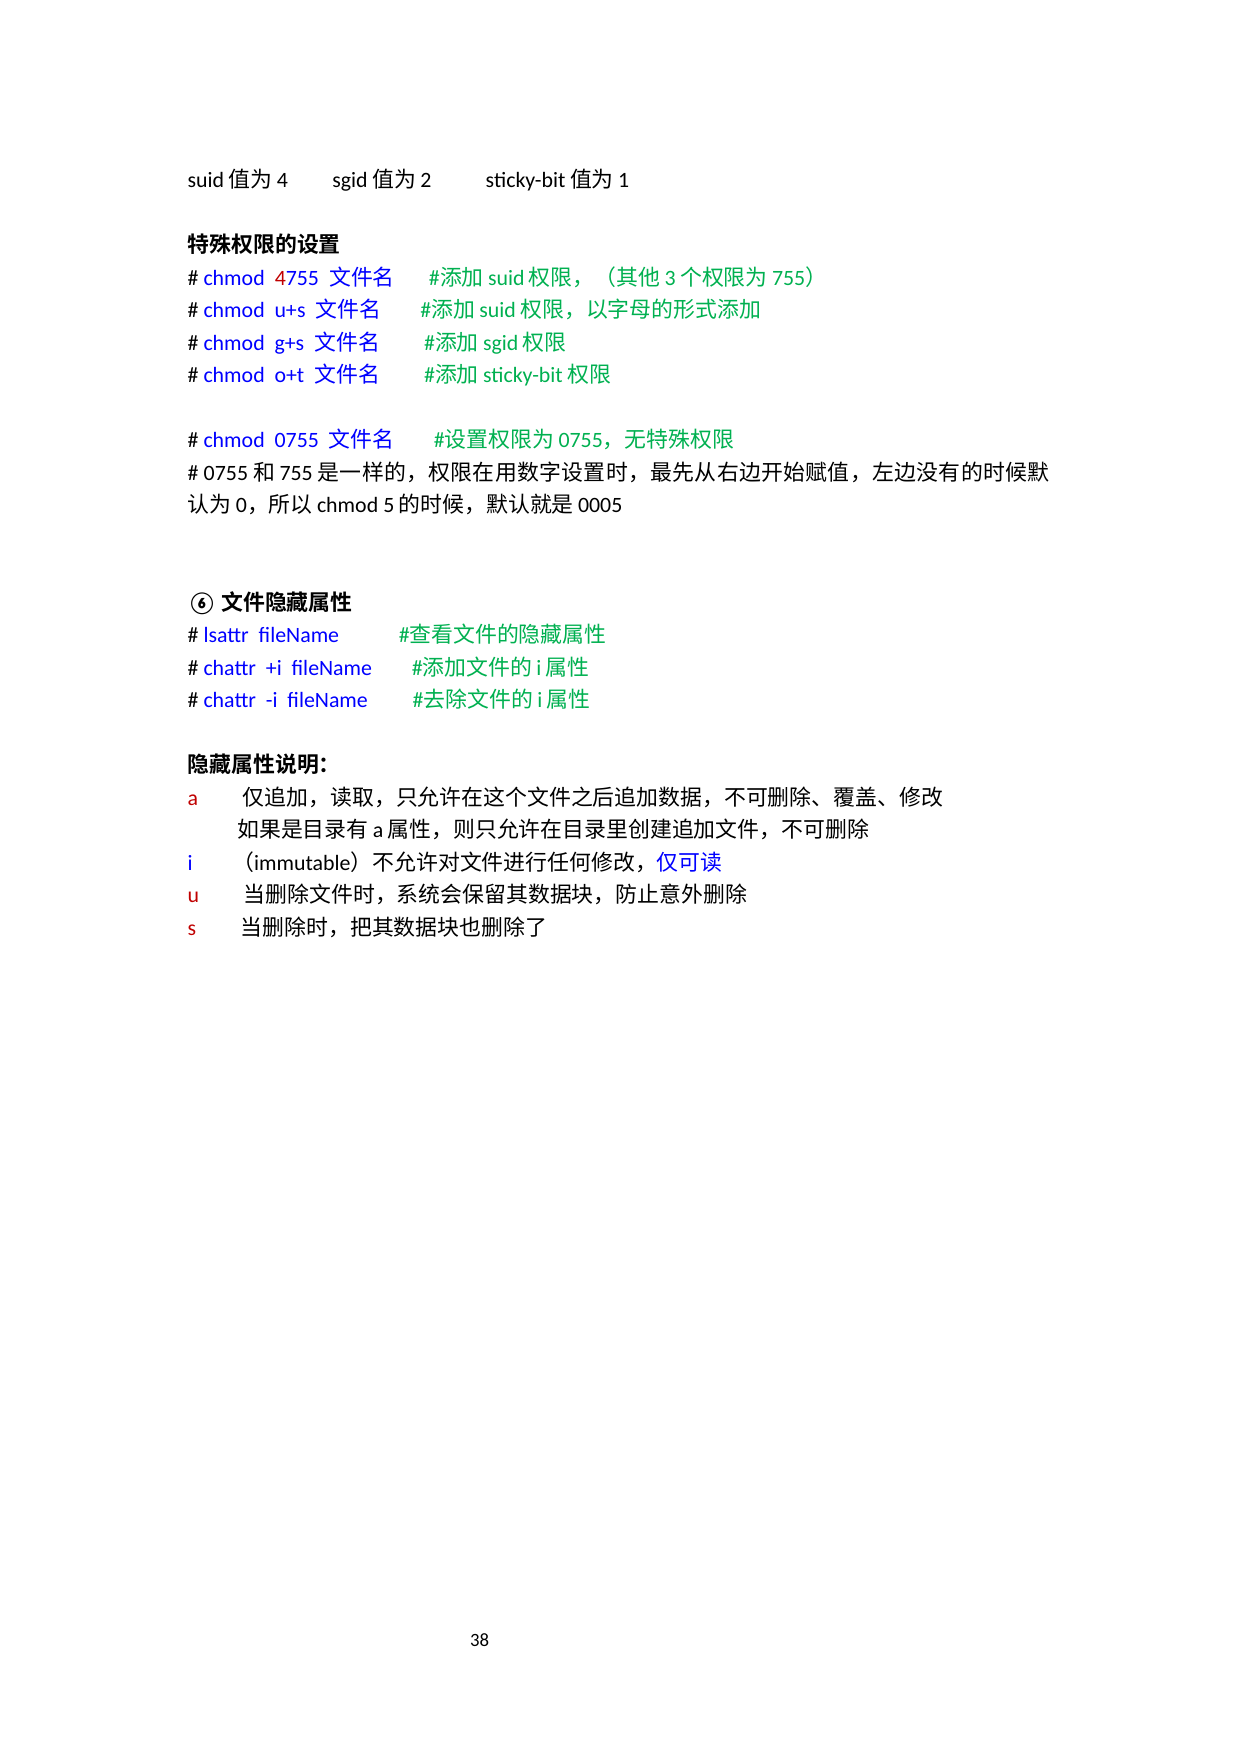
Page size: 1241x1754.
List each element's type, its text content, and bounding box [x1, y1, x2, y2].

text 特殊权限的设置 [187, 227, 1053, 259]
text a 仅追加，读取，只允许在这个文件之后追加数据，不可删除、覆盖、修改 [187, 779, 1053, 812]
text # 0755和755是一样的，权限在用数字设置时，最先从右边开始赋值，左边没有的时候默认为0，所以chmod 5的时候，默认就是0005 [187, 454, 1053, 519]
text 隐藏属性说明： [187, 747, 1053, 779]
text 如果是目录有a属性，则只允许在目录里创建追加文件，不可删除 [187, 812, 1053, 844]
text # chattr +i fileName #添加文件的i属性 [187, 649, 1053, 682]
text # lsattr fileName #查看文件的隐藏属性 [187, 617, 1053, 649]
text # chattr -i fileName #去除文件的i属性 [187, 682, 1053, 714]
text suid值为4 sgid值为2 sticky-bit值为1 [187, 162, 1053, 194]
text # chmod u+s 文件名 #添加suid权限，以字母的形式添加 [187, 292, 1053, 324]
text # chmod 0755 文件名 #设置权限为0755，无特殊权限 [187, 422, 1053, 454]
text u 当删除文件时，系统会保留其数据块，防止意外删除 [187, 877, 1053, 909]
text # chmod 4755 文件名 #添加suid权限，（其他3个权限为755） [187, 259, 1053, 292]
text # chmod g+s 文件名 #添加sgid权限 [187, 324, 1053, 357]
text ⑥文件隐藏属性 [187, 584, 1053, 617]
text i （immutable）不允许对文件进行任何修改，仅可读 [187, 844, 1053, 877]
text s 当删除时，把其数据块也删除了 [187, 909, 1053, 942]
text # chmod o+t 文件名 #添加sticky-bit权限 [187, 357, 1053, 389]
